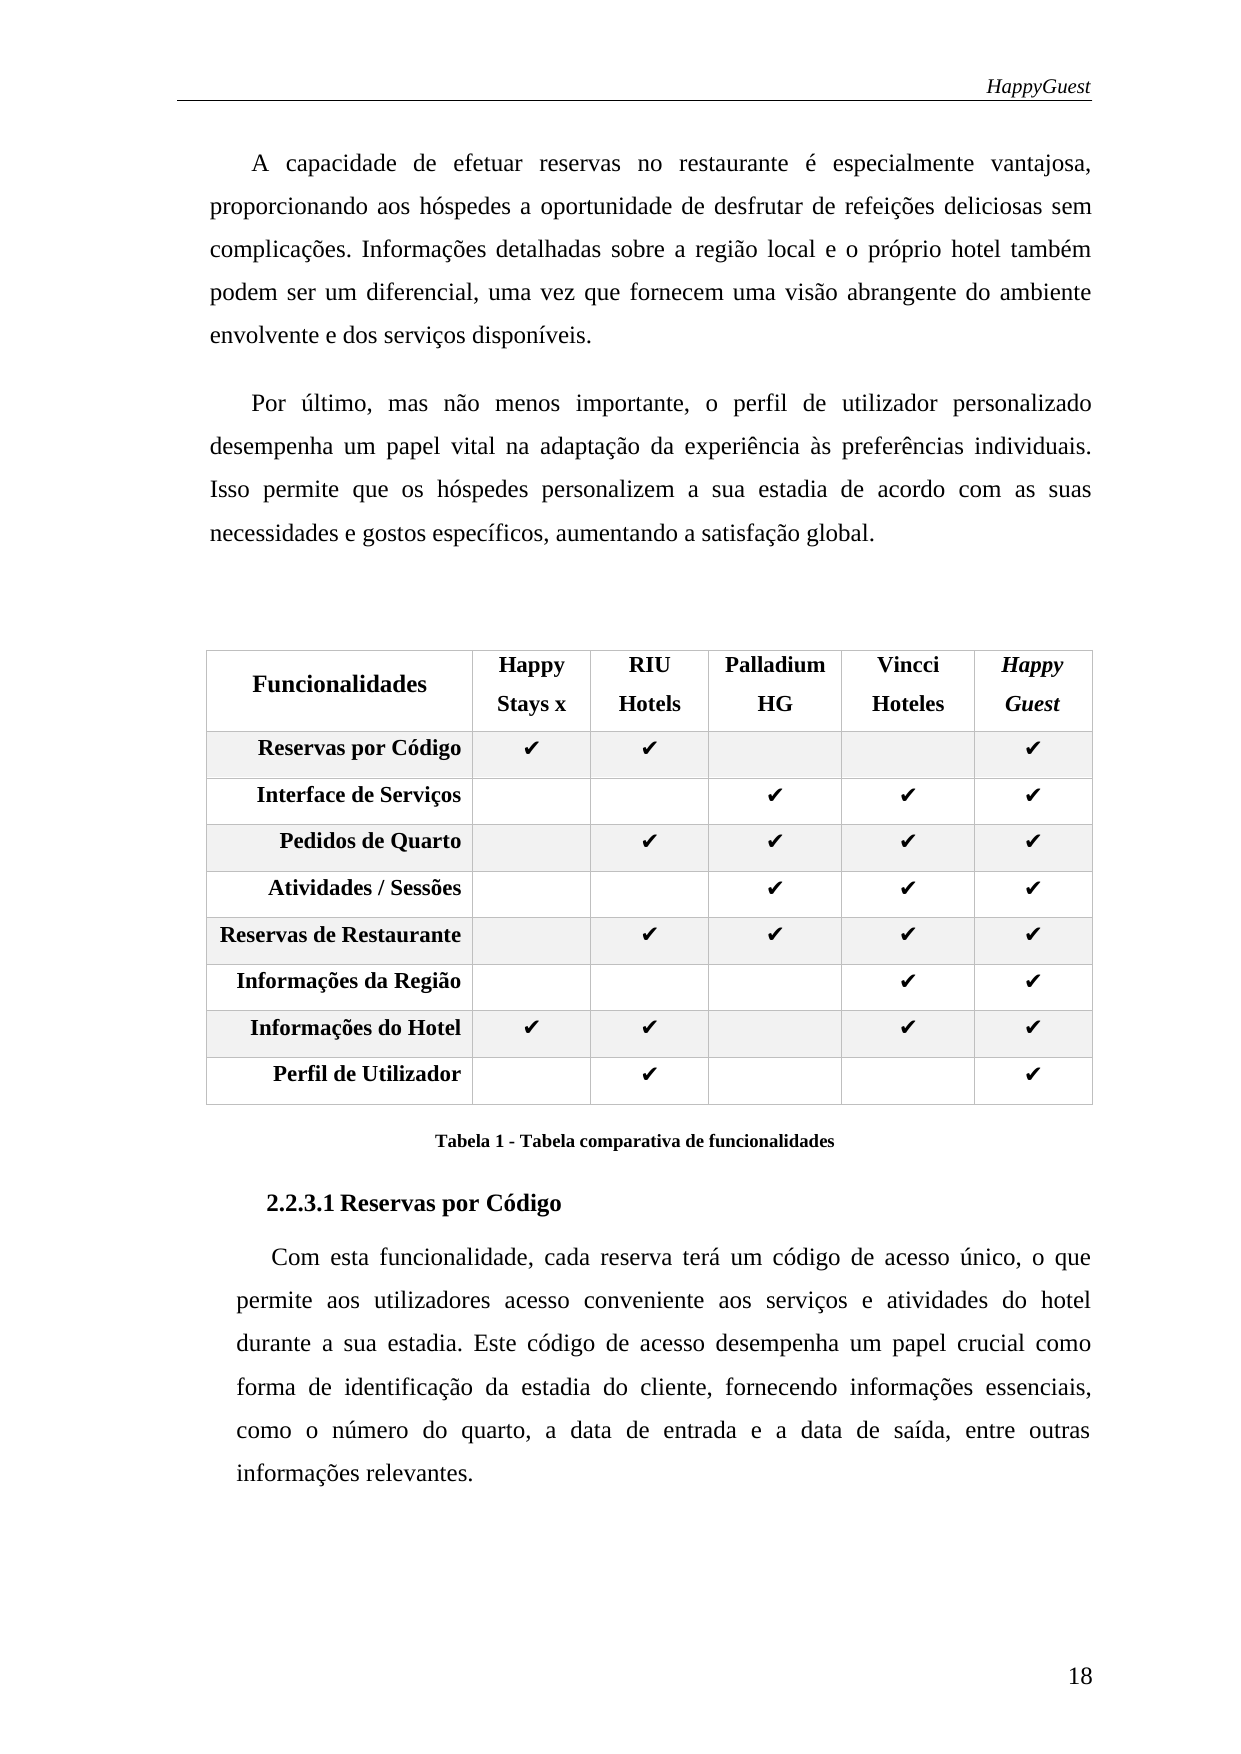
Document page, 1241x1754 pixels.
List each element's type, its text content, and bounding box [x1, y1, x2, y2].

table_cell ✔️ [975, 1058, 1092, 1103]
text Por último, mas não menos importante, o perfil de utilizador personalizado desempenha um papel vital na adaptação da experiência às preferências individuais. Isso permite que os hóspedes personalizem a sua estadia de acordo com as suas necessidades e gostos específicos, aumentando a satisfação global. [209, 388, 1092, 546]
table_header Happy Guest [975, 651, 1092, 731]
table_cell Reservas por Código [207, 732, 472, 777]
table_cell [591, 872, 708, 917]
table_cell [473, 872, 590, 917]
table_header Palladium HG [709, 651, 841, 731]
table_cell ✔️ [842, 825, 974, 871]
table_cell ✔️ [975, 918, 1092, 964]
table_cell ✔️ [709, 779, 841, 824]
text A capacidade de efetuar reservas no restaurante é especialmente vantajosa, proporcionando aos hóspedes a oportunidade de desfrutar de refeições deliciosas sem complicações. Informações detalhadas sobre a região local e o próprio hotel também podem ser um diferencial, uma vez que fornecem uma visão abrangente do ambiente envolvente e dos serviços disponíveis. [209, 148, 1092, 349]
table_header Happy Stays x [473, 651, 590, 731]
table_cell Reservas de Restaurante [207, 918, 472, 964]
table_cell ✔️ [591, 732, 708, 777]
table_cell ✔️ [842, 1011, 974, 1057]
table_cell ✔️ [709, 825, 841, 871]
table_cell ✔️ [473, 1011, 590, 1057]
table_cell Perfil de Utilizador [207, 1058, 472, 1103]
table_cell [473, 779, 590, 824]
table_cell ✔️ [975, 965, 1092, 1010]
table_cell ✔️ [975, 779, 1092, 824]
table_cell Pedidos de Quarto [207, 825, 472, 871]
table_header Vincci Hoteles [842, 651, 974, 731]
table_cell ✔️ [842, 918, 974, 964]
table_header RIU Hotels [591, 651, 708, 731]
table_cell ✔️ [975, 872, 1092, 917]
table_cell ✔️ [591, 825, 708, 871]
table_cell [473, 1058, 590, 1103]
text Com esta funcionalidade, cada reserva terá um código de acesso único, o que permite aos utilizadores acesso conveniente aos serviços e atividades do hotel durante a sua estadia. Este código de acesso desempenha um papel crucial como forma de identificação da estadia do cliente, fornecendo informações essenciais, como o número do quarto, a data de entrada e a data de saída, entre outras informações relevantes. [236, 1242, 1092, 1487]
table_header Funcionalidades [207, 651, 472, 731]
table_cell [709, 732, 841, 777]
table_cell [709, 1011, 841, 1057]
table_cell Atividades / Sessões [207, 872, 472, 917]
table_cell ✔️ [975, 732, 1092, 777]
table_cell ✔️ [591, 1058, 708, 1103]
table_cell ✔️ [975, 1011, 1092, 1057]
table_cell [591, 779, 708, 824]
table_cell ✔️ [591, 918, 708, 964]
table_cell [842, 1058, 974, 1103]
table_cell Informações da Região [207, 965, 472, 1010]
table_cell ✔️ [975, 825, 1092, 871]
table_cell Interface de Serviços [207, 779, 472, 824]
table_cell ✔️ [709, 918, 841, 964]
table_cell [473, 918, 590, 964]
table_cell Informações do Hotel [207, 1011, 472, 1057]
table_cell ✔️ [709, 872, 841, 917]
table_cell [591, 965, 708, 1010]
table_cell [709, 1058, 841, 1103]
table_cell [842, 732, 974, 777]
table_cell [473, 965, 590, 1010]
table_cell [473, 825, 590, 871]
table_cell ✔️ [842, 965, 974, 1010]
table_cell ✔️ [842, 779, 974, 824]
table_cell ✔️ [842, 872, 974, 917]
table_cell [709, 965, 841, 1010]
table_cell ✔️ [473, 732, 590, 777]
subtitle Reservas por Código [266, 1188, 1092, 1217]
table_cell ✔️ [591, 1011, 708, 1057]
